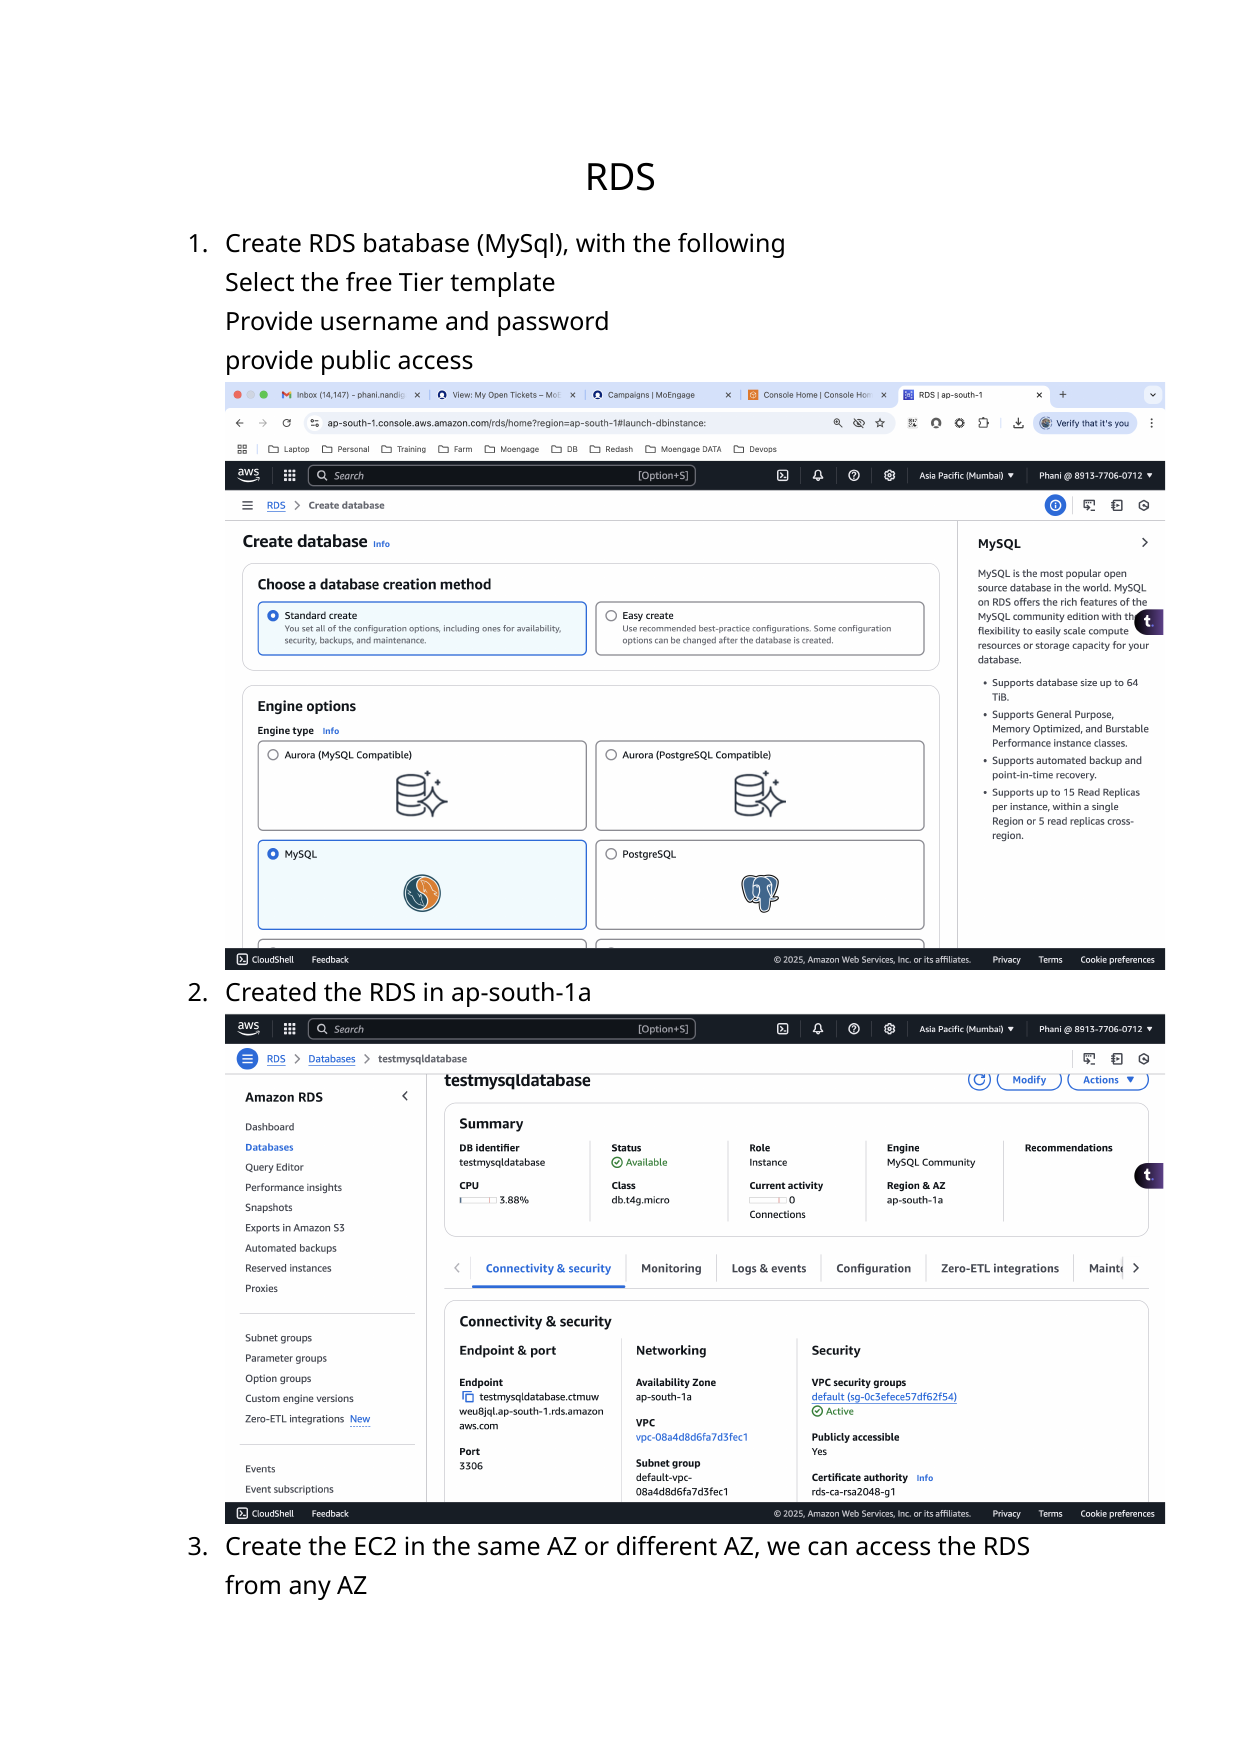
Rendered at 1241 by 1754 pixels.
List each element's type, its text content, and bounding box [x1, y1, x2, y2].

text RDS [150, 150, 1090, 201]
picture [225, 382, 1166, 970]
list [187, 1528, 1090, 1601]
picture [225, 1013, 1166, 1524]
